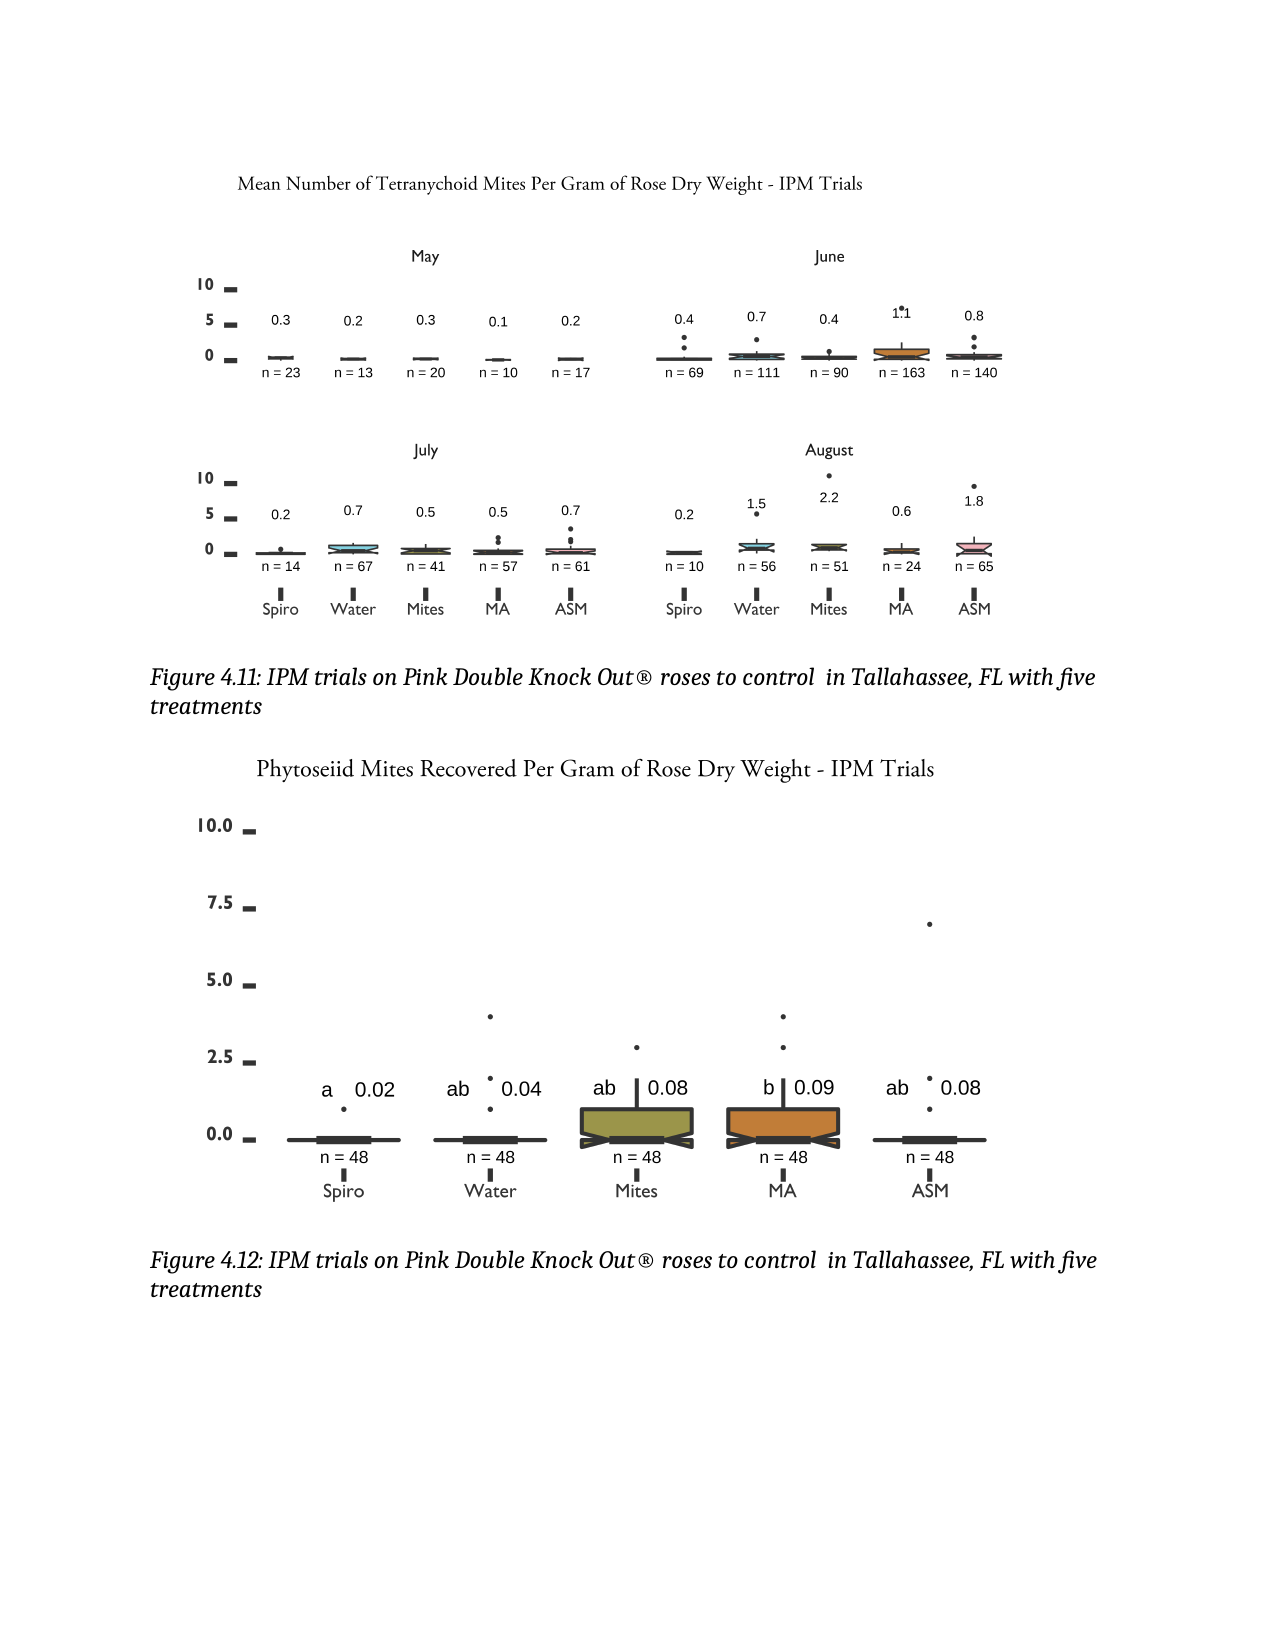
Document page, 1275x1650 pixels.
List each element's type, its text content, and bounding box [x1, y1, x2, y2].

picture [168, 733, 1044, 1226]
text Figure 4.11: IPM trials on Pink Double Knock Out® roses to control in Tallahassee, FL with five treatments [150, 663, 1125, 721]
text Figure 4.12: IPM trials on Pink Double Knock Out® roses to control in Tallahassee, FL with five treatments [150, 1246, 1125, 1303]
picture [168, 150, 1044, 643]
